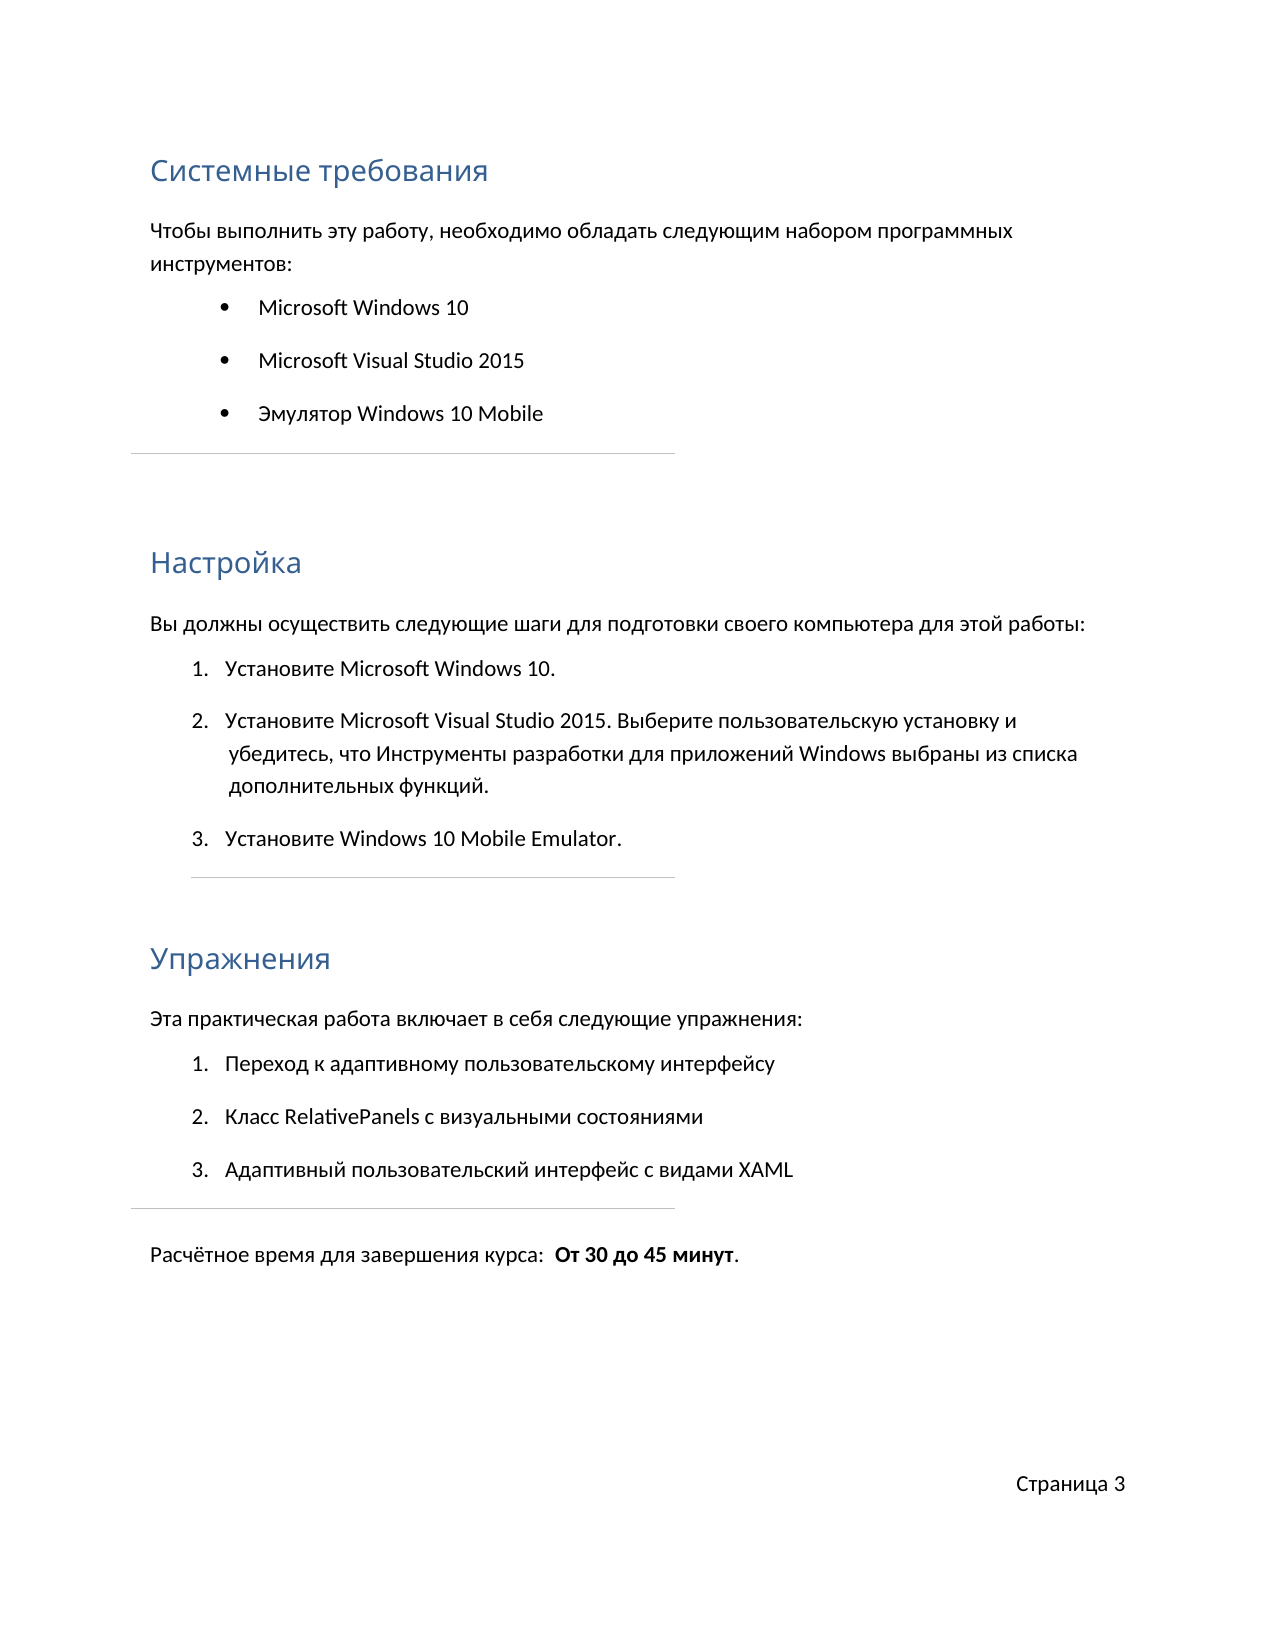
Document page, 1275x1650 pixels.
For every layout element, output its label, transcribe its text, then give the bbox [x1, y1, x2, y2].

subtitle Упражнения [150, 938, 1125, 978]
text Расчётное время для завершения курса: От 30 до 45 минут. [150, 1240, 1125, 1268]
list Установите Microsoft Windows 10. [191, 654, 1125, 682]
list Адаптивный пользовательский интерфейс с видами XAML [191, 1155, 1125, 1183]
list Установите Windows 10 Mobile Emulator. [191, 824, 1125, 852]
subtitle Системные требования [150, 150, 1125, 190]
text Эта практическая работа включает в себя следующие упражнения: [150, 1004, 1125, 1032]
list Класс RelativePanels с визуальными состояниями [191, 1102, 1125, 1130]
list Переход к адаптивному пользовательскому интерфейсу [191, 1049, 1125, 1077]
text Чтобы выполнить эту работу, необходимо обладать следующим набором программных инструментов: [150, 216, 1125, 277]
list Установите Microsoft Visual Studio 2015. Выберите пользовательскую установку и убедитесь, что Инструменты разработки для приложений Windows выбраны из списка дополнительных функций. [191, 707, 1125, 799]
text Вы должны осуществить следующие шаги для подготовки своего компьютера для этой работы: [150, 609, 1125, 637]
list Microsoft Visual Studio 2015 [221, 346, 1125, 374]
list Эмулятор Windows 10 Mobile [221, 399, 1125, 427]
subtitle Настройка [150, 542, 1125, 582]
list Microsoft Windows 10 [221, 293, 1125, 321]
